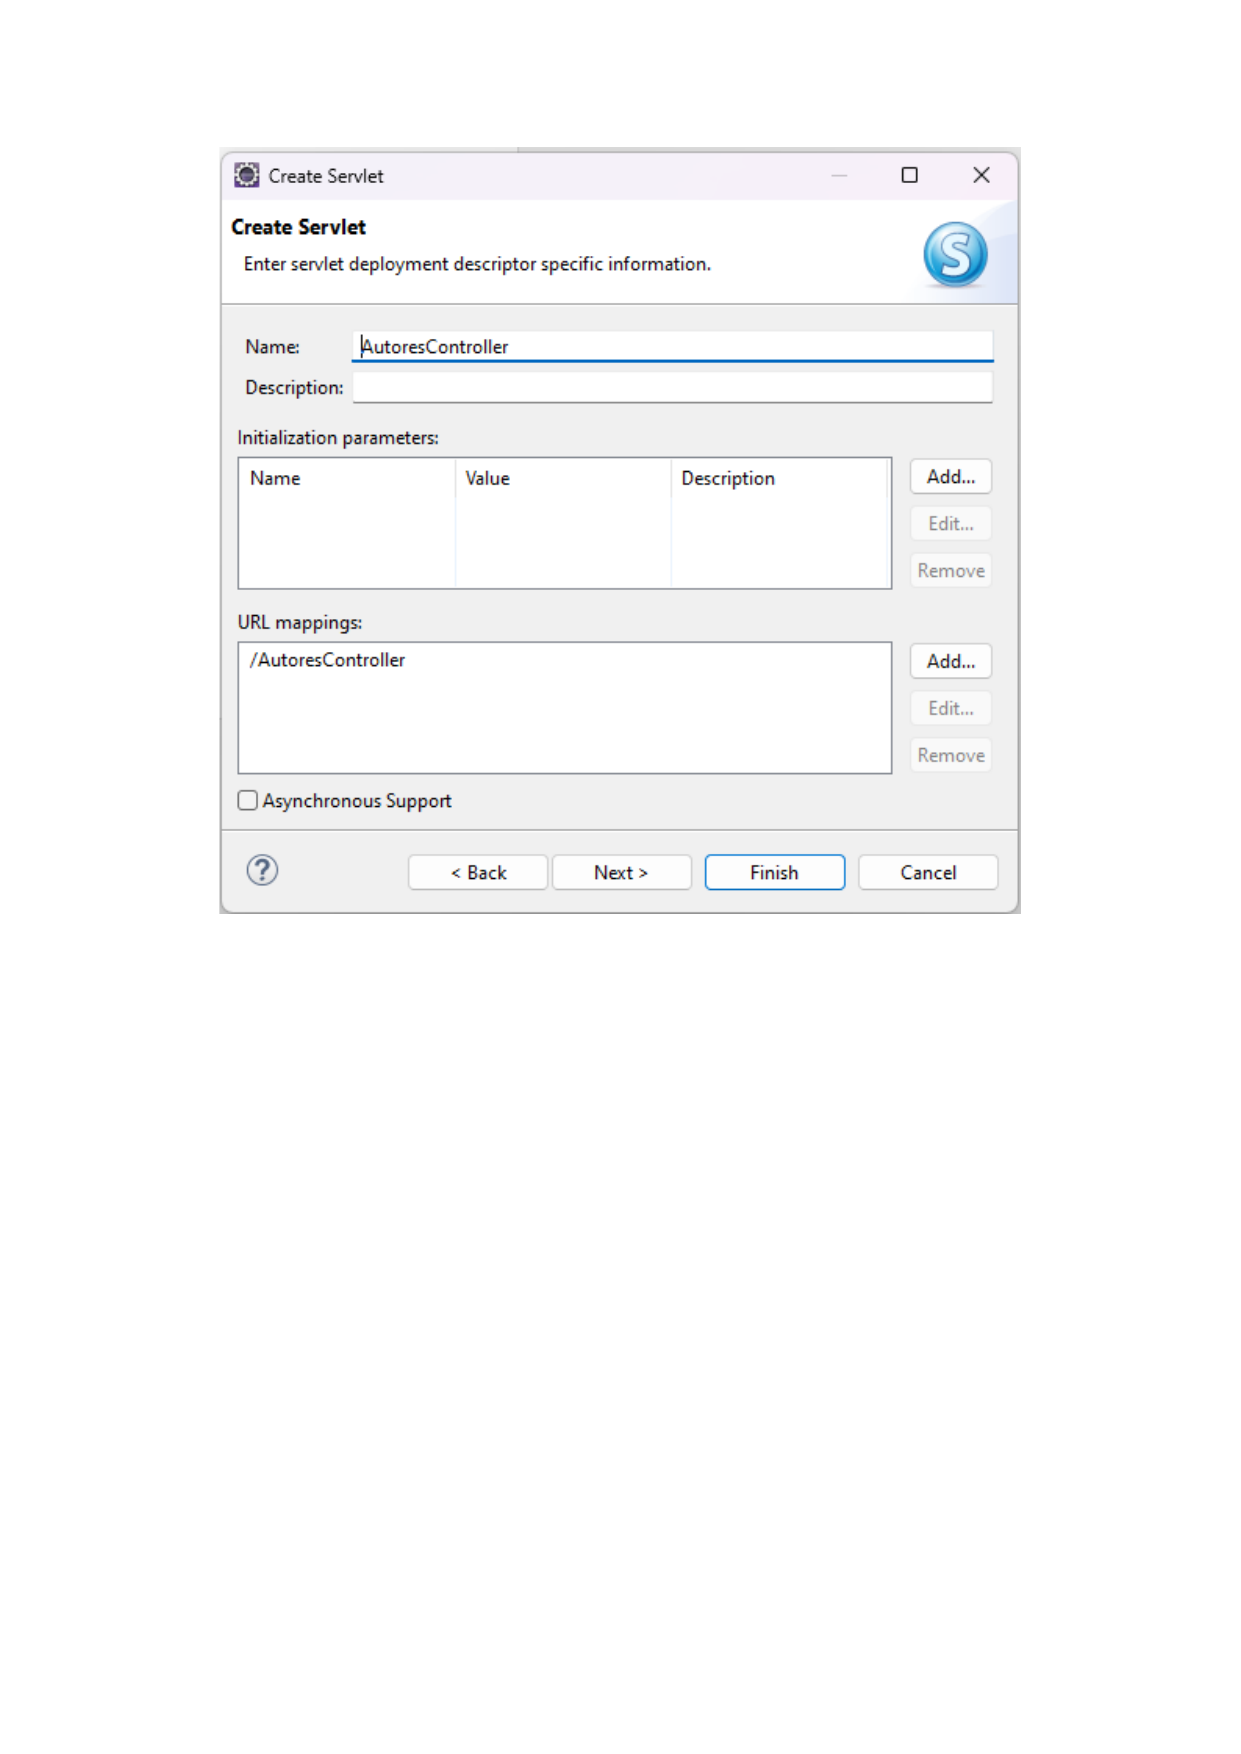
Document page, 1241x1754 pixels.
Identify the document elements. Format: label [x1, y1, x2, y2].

picture [219, 147, 1021, 914]
